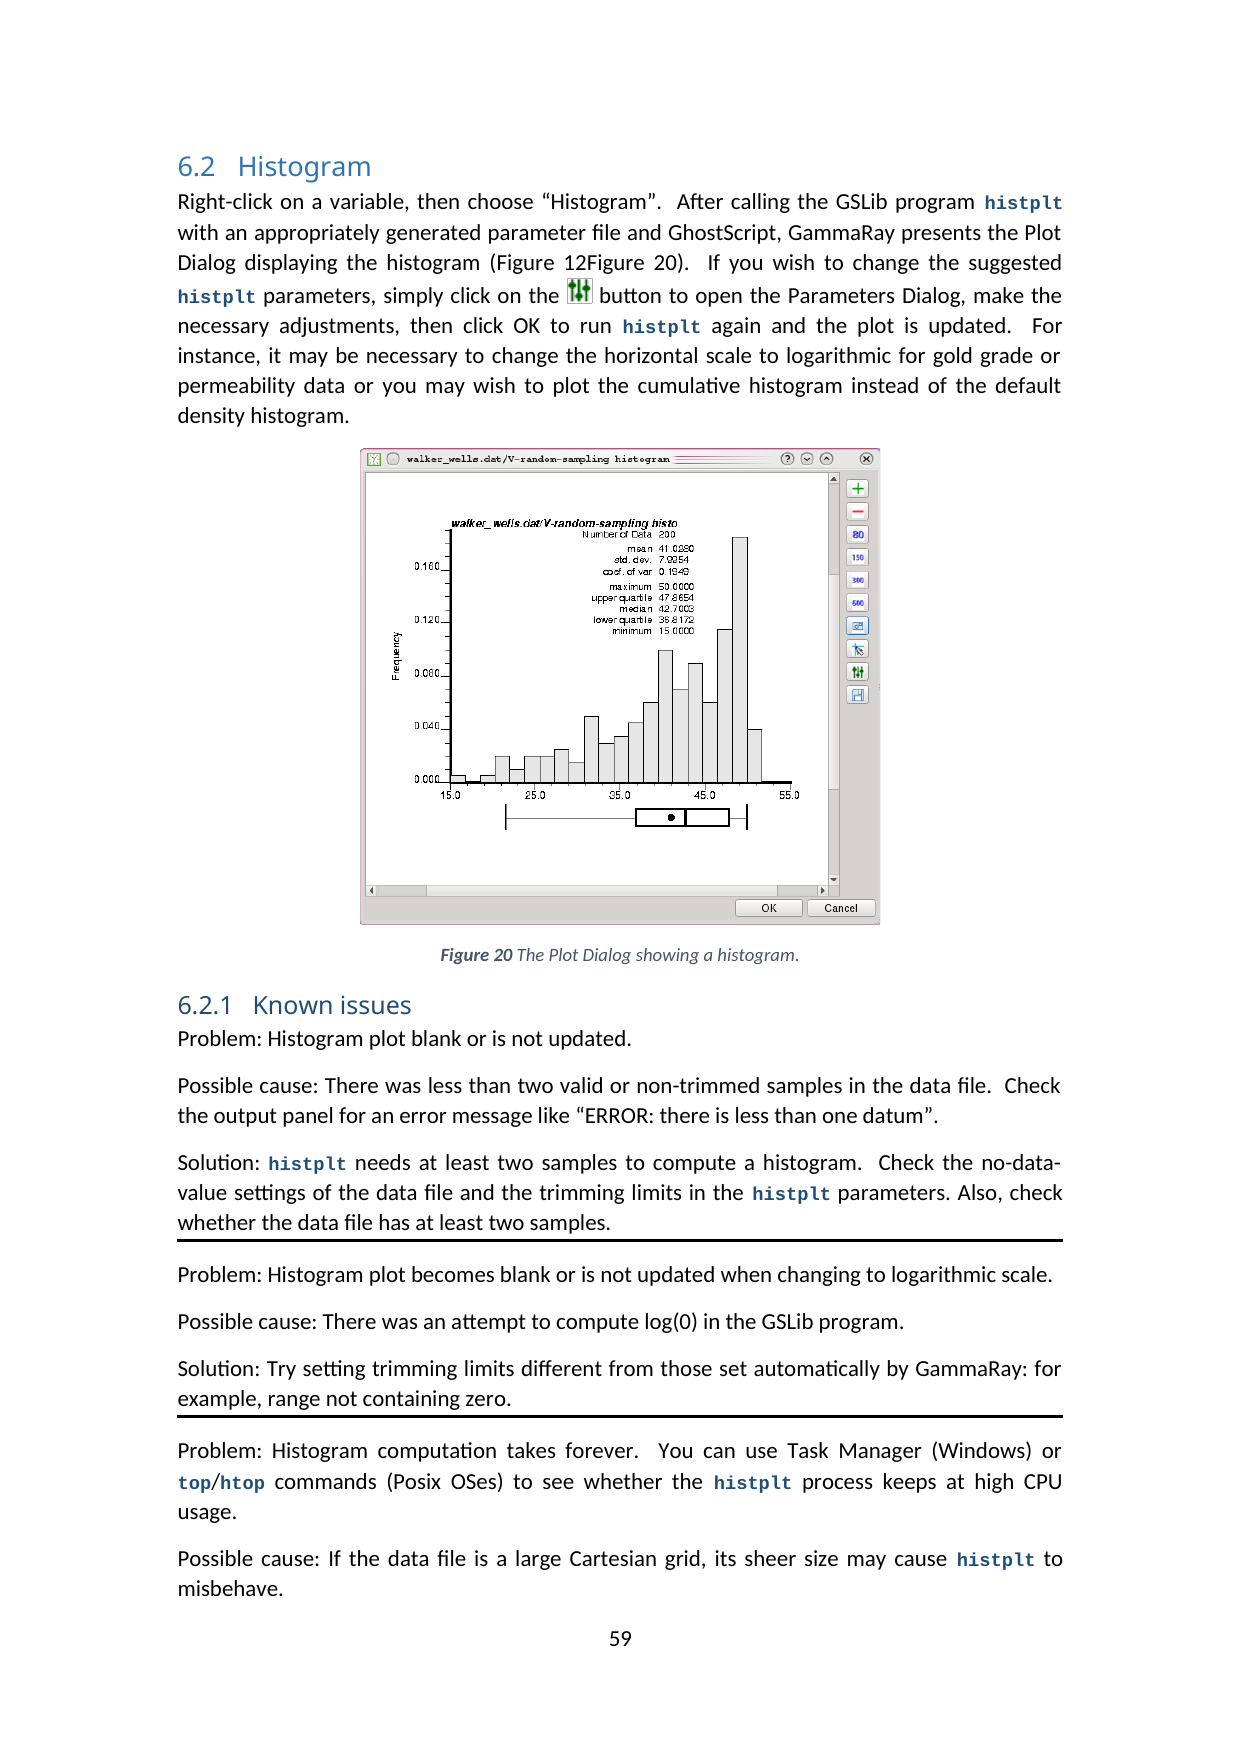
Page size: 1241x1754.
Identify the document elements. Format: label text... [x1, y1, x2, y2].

text Possible cause: There was an attempt to compute log(0) in the GSLib program. [177, 1307, 1063, 1336]
text Problem: Histogram computation takes forever. You can use Task Manager (Windows) or top/htop commands (Posix OSes) to see whether the histplt process keeps at high CPU usage. [177, 1437, 1063, 1525]
text Solution: histplt needs at least two samples to compute a histogram. Check the no-data-value settings of the data file and the trimming limits in the histplt parameters. Also, check whether the data file has at least two samples. [177, 1148, 1063, 1239]
text Possible cause: If the data file is a large Cartesian grid, its sheer size may cause histplt to misbehave. [177, 1544, 1063, 1602]
text Solution: Try setting trimming limits different from those set automatically by GammaRay: for example, range not containing zero. [177, 1354, 1063, 1415]
picture [568, 279, 592, 303]
text Problem: Histogram plot blank or is not updated. [177, 1024, 1063, 1052]
text Right-click on a variable, then choose “Histogram”. After calling the GSLib program histplt with an appropriately generated parameter file and GhostScript, GammaRay presents the Plot Dialog displaying the histogram (Figure 12Figure 20). If you wish to change the suggested histplt parameters, simply click on the button to open the Parameters Dialog, make the necessary adjustments, then click OK to run histplt again and the plot is updated. For instance, it may be necessary to change the horizontal scale to logarithmic for gold grade or permeability data or you may wish to plot the cumulative histogram instead of the default density histogram. [177, 187, 1063, 429]
subtitle Histogram [177, 148, 1063, 184]
picture [360, 448, 881, 925]
text Figure 20 The Plot Dialog showing a histogram. [177, 944, 1063, 967]
text Problem: Histogram plot becomes blank or is not updated when changing to logarithmic scale. [177, 1261, 1063, 1289]
subtitle Known issues [177, 987, 1063, 1021]
text Possible cause: There was less than two valid or non-trimmed samples in the data file. Check the output panel for an error message like “ERROR: there is less than one datum”. [177, 1071, 1063, 1129]
